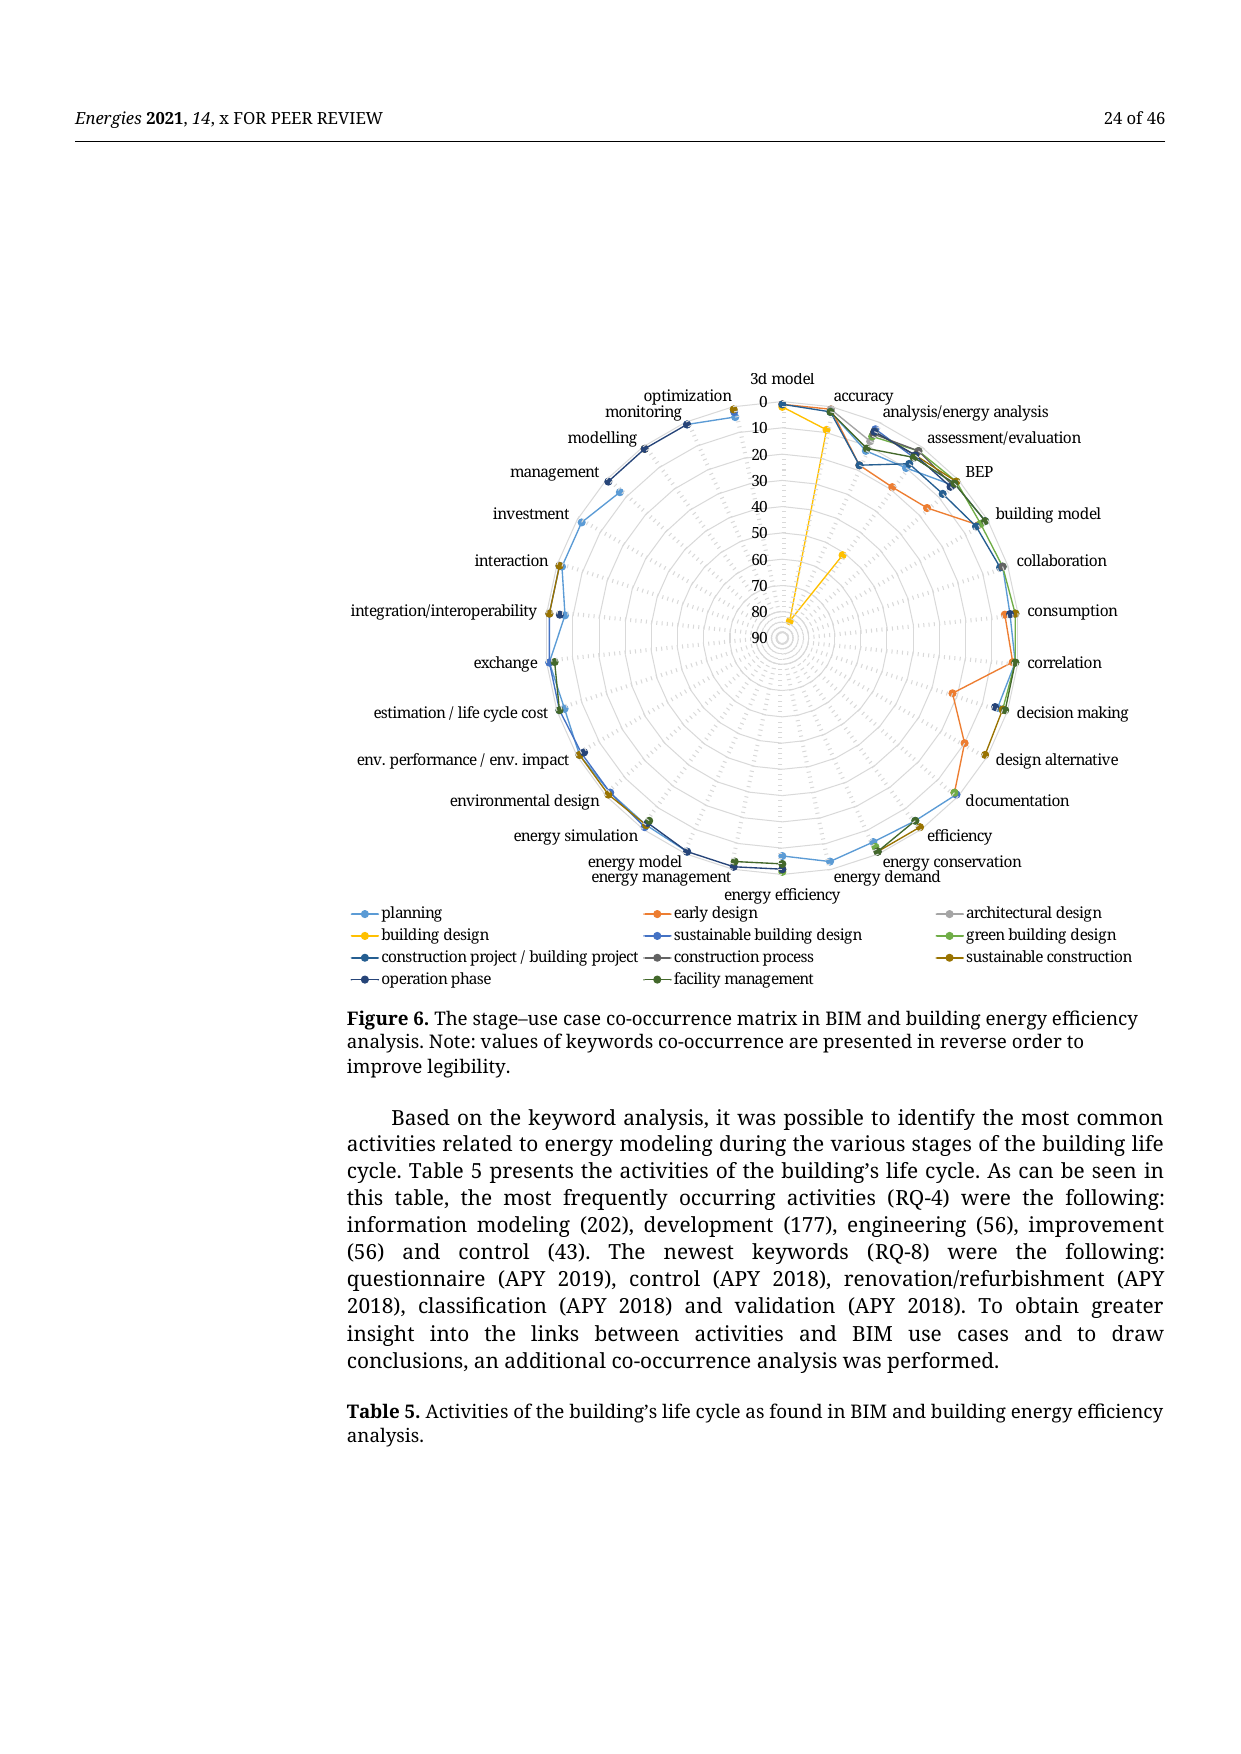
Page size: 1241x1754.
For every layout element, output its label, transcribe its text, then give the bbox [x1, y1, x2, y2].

text Figure 6. The stage–use case co-occurrence matrix in BIM and building energy efficiency analysis. Note: values of keywords co-occurrence are presented in reverse order to improve legibility. [347, 1006, 1165, 1078]
text Table 5. Activities of the building’s life cycle as found in BIM and building energy efficiency analysis. [347, 1399, 1165, 1448]
text Based on the keyword analysis, it was possible to identify the most common activities related to energy modeling during the various stages of the building life cycle. Table 5 presents the activities of the building’s life cycle. As can be seen in this table, the most frequently occurring activities (RQ-4) were the following: information modeling (202), development (177), engineering (56), improvement (56) and control (43). The newest keywords (RQ-8) were the following: questionnaire (APY 2019), control (APY 2018), renovation/refurbishment (APY 2018), classification (APY 2018) and validation (APY 2018). To obtain greater insight into the links between activities and BIM use cases and to draw conclusions, an additional co-occurrence analysis was performed. [347, 1103, 1165, 1374]
